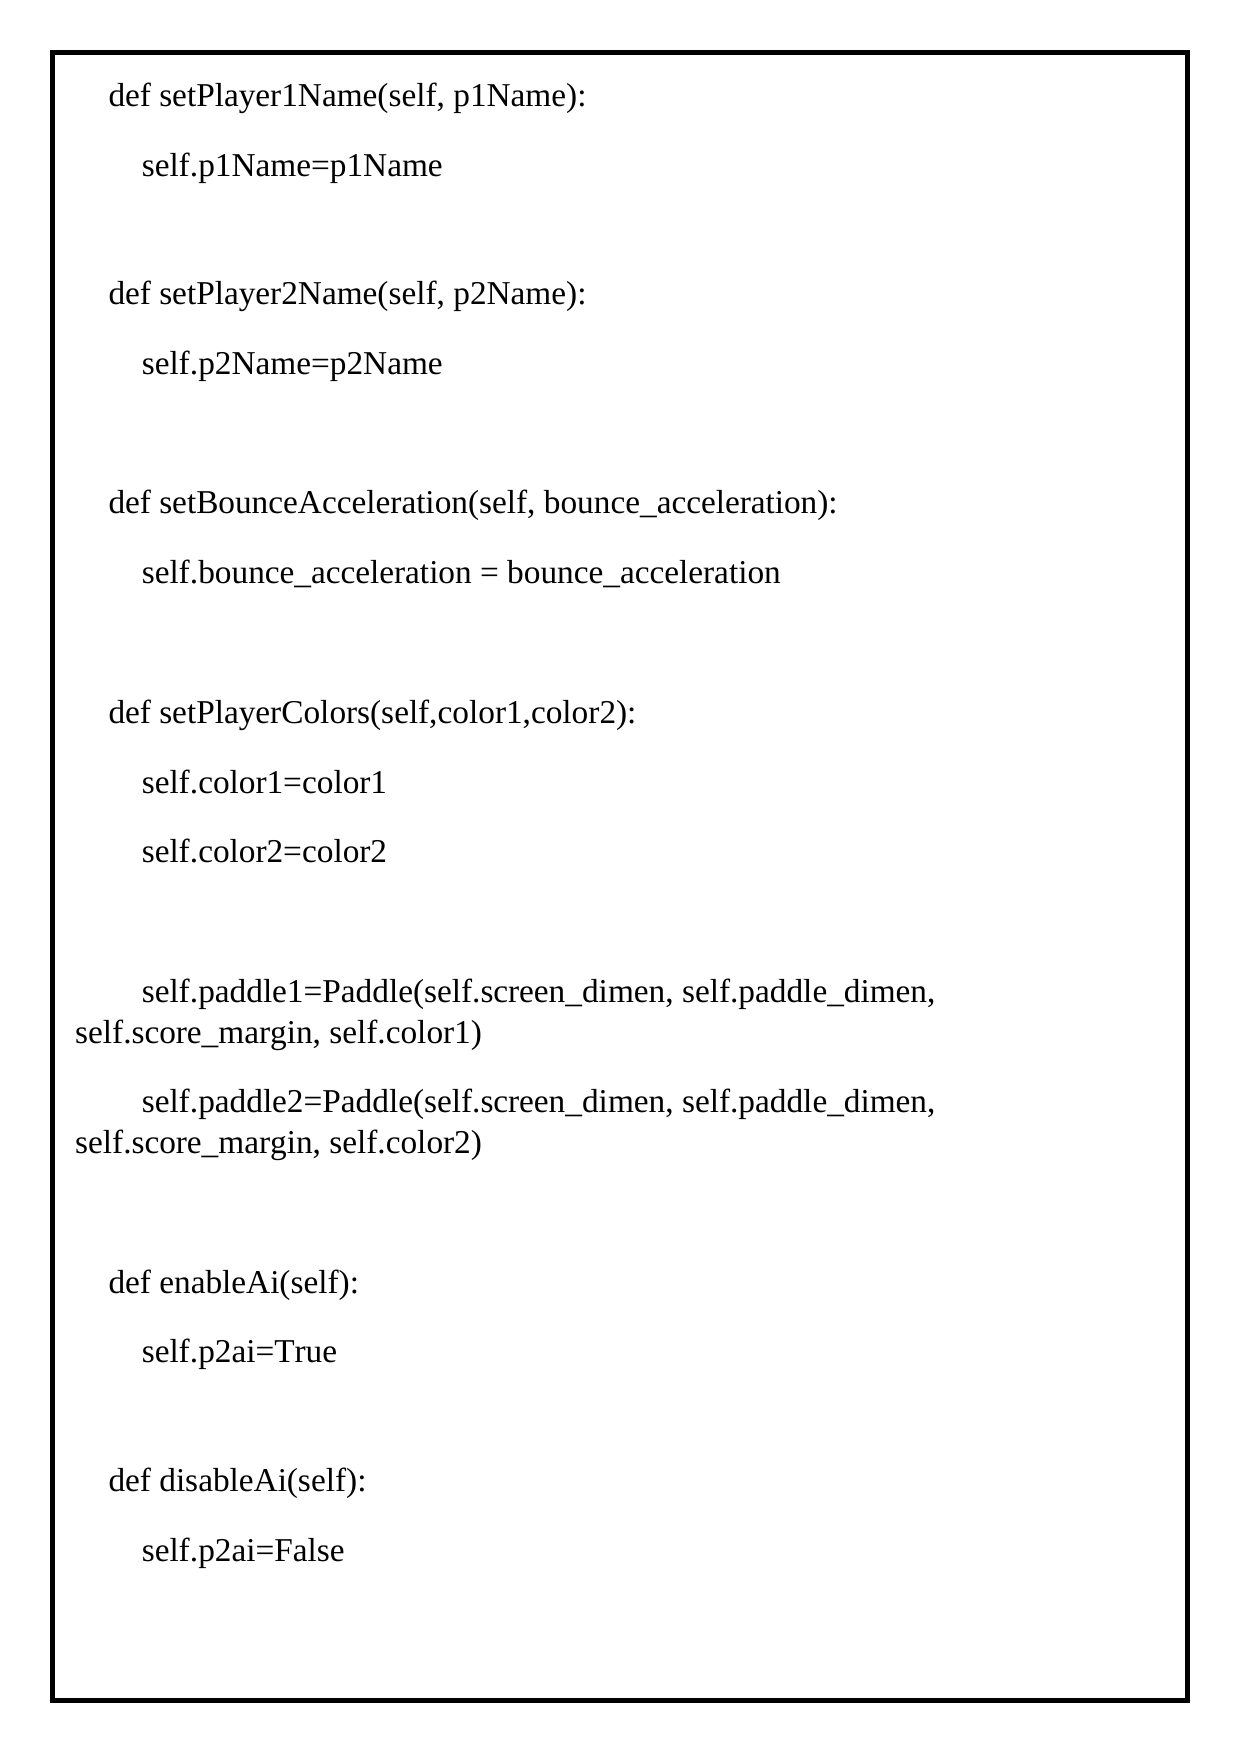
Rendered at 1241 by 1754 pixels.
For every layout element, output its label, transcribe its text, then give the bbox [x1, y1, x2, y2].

text self.p2Name=p2Name [75, 343, 1165, 382]
text self.p1Name=p1Name [75, 145, 1165, 183]
text self.bounce_acceleration = bounce_acceleration [75, 553, 1165, 591]
text self.p2ai=False [75, 1530, 1165, 1568]
text def setBounceAcceleration(self, bounce_acceleration): [75, 483, 1165, 521]
text self.paddle2=Paddle(self.screen_dimen, self.paddle_dimen, self.score_margin, self.color2) [75, 1082, 1165, 1161]
text def setPlayerColors(self,color1,color2): [75, 692, 1165, 731]
text def setPlayer1Name(self, p1Name): [75, 75, 1165, 113]
text def enableAi(self): [75, 1262, 1165, 1300]
text def setPlayer2Name(self, p2Name): [75, 273, 1165, 312]
text self.color1=color1 [75, 762, 1165, 800]
text self.p2ai=True [75, 1332, 1165, 1370]
text def disableAi(self): [75, 1460, 1165, 1499]
text self.paddle1=Paddle(self.screen_dimen, self.paddle_dimen, self.score_margin, self.color1) [75, 971, 1165, 1050]
text self.color2=color2 [75, 832, 1165, 870]
